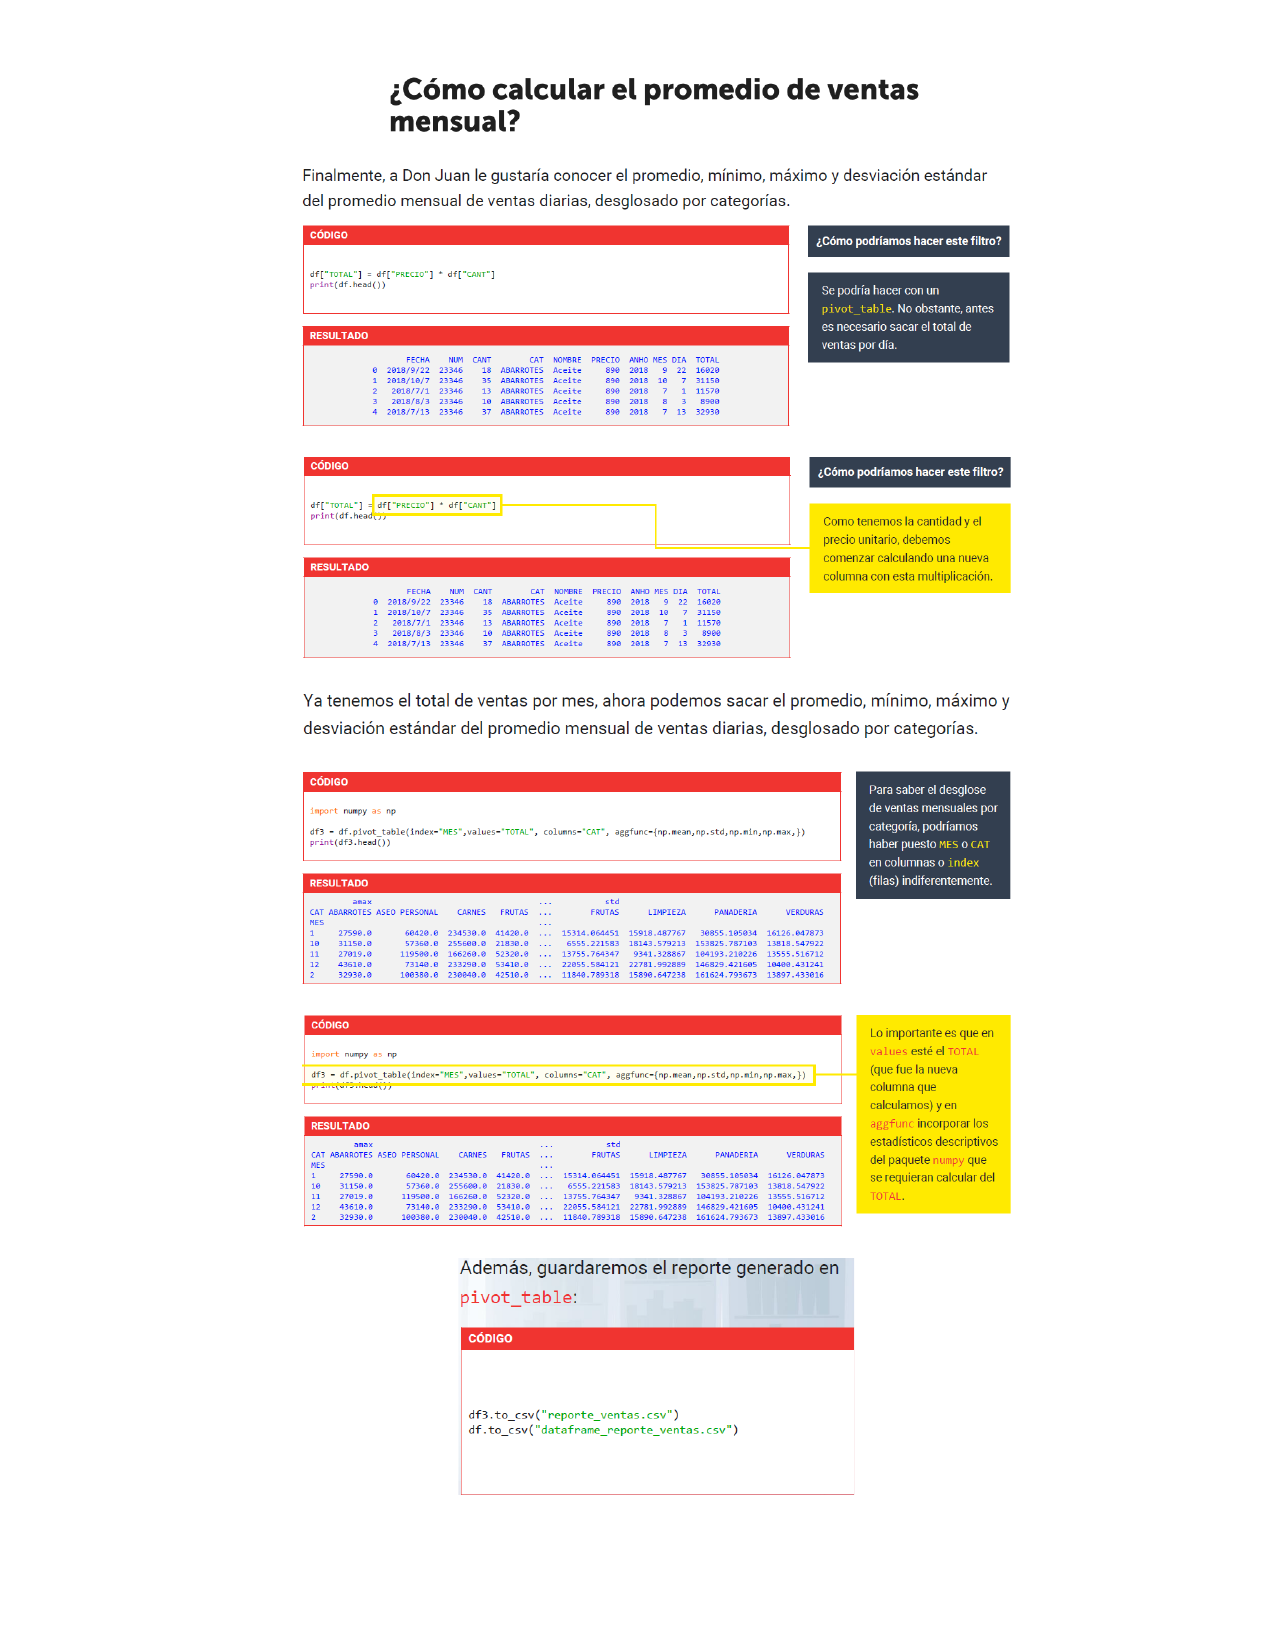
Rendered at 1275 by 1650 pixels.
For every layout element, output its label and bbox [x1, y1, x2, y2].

picture [302, 690, 1011, 741]
picture [302, 165, 1011, 427]
picture [458, 1258, 855, 1495]
picture [390, 75, 922, 135]
picture [302, 771, 1011, 985]
picture [302, 457, 1011, 661]
picture [302, 1014, 1011, 1228]
